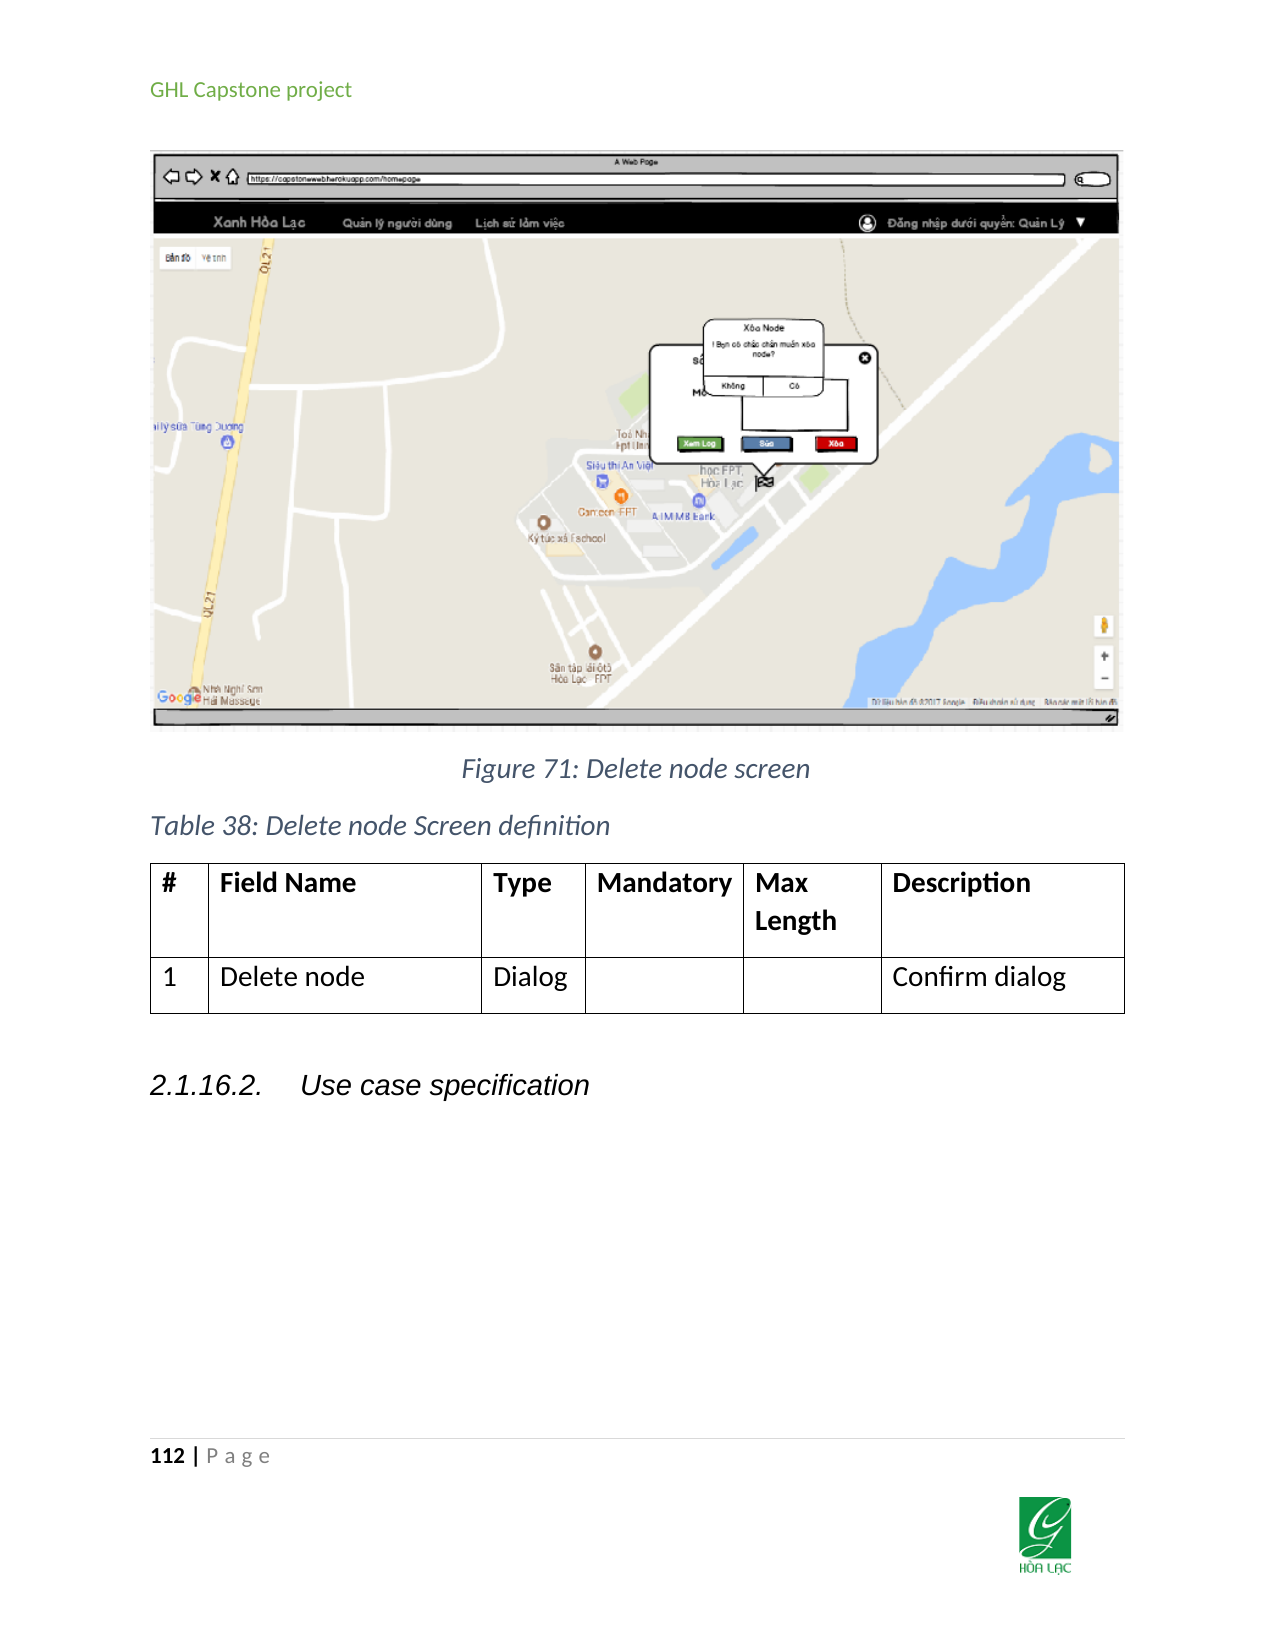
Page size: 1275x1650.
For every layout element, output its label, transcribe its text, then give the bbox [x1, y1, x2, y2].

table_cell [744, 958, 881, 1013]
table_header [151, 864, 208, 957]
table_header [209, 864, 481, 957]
picture [1019, 1497, 1072, 1575]
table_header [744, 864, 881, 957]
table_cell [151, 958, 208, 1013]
picture [150, 150, 1124, 732]
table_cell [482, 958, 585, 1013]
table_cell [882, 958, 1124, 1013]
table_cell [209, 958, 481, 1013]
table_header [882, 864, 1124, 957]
subtitle Use case specification [150, 1077, 1125, 1100]
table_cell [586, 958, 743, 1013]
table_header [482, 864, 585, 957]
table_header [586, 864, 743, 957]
